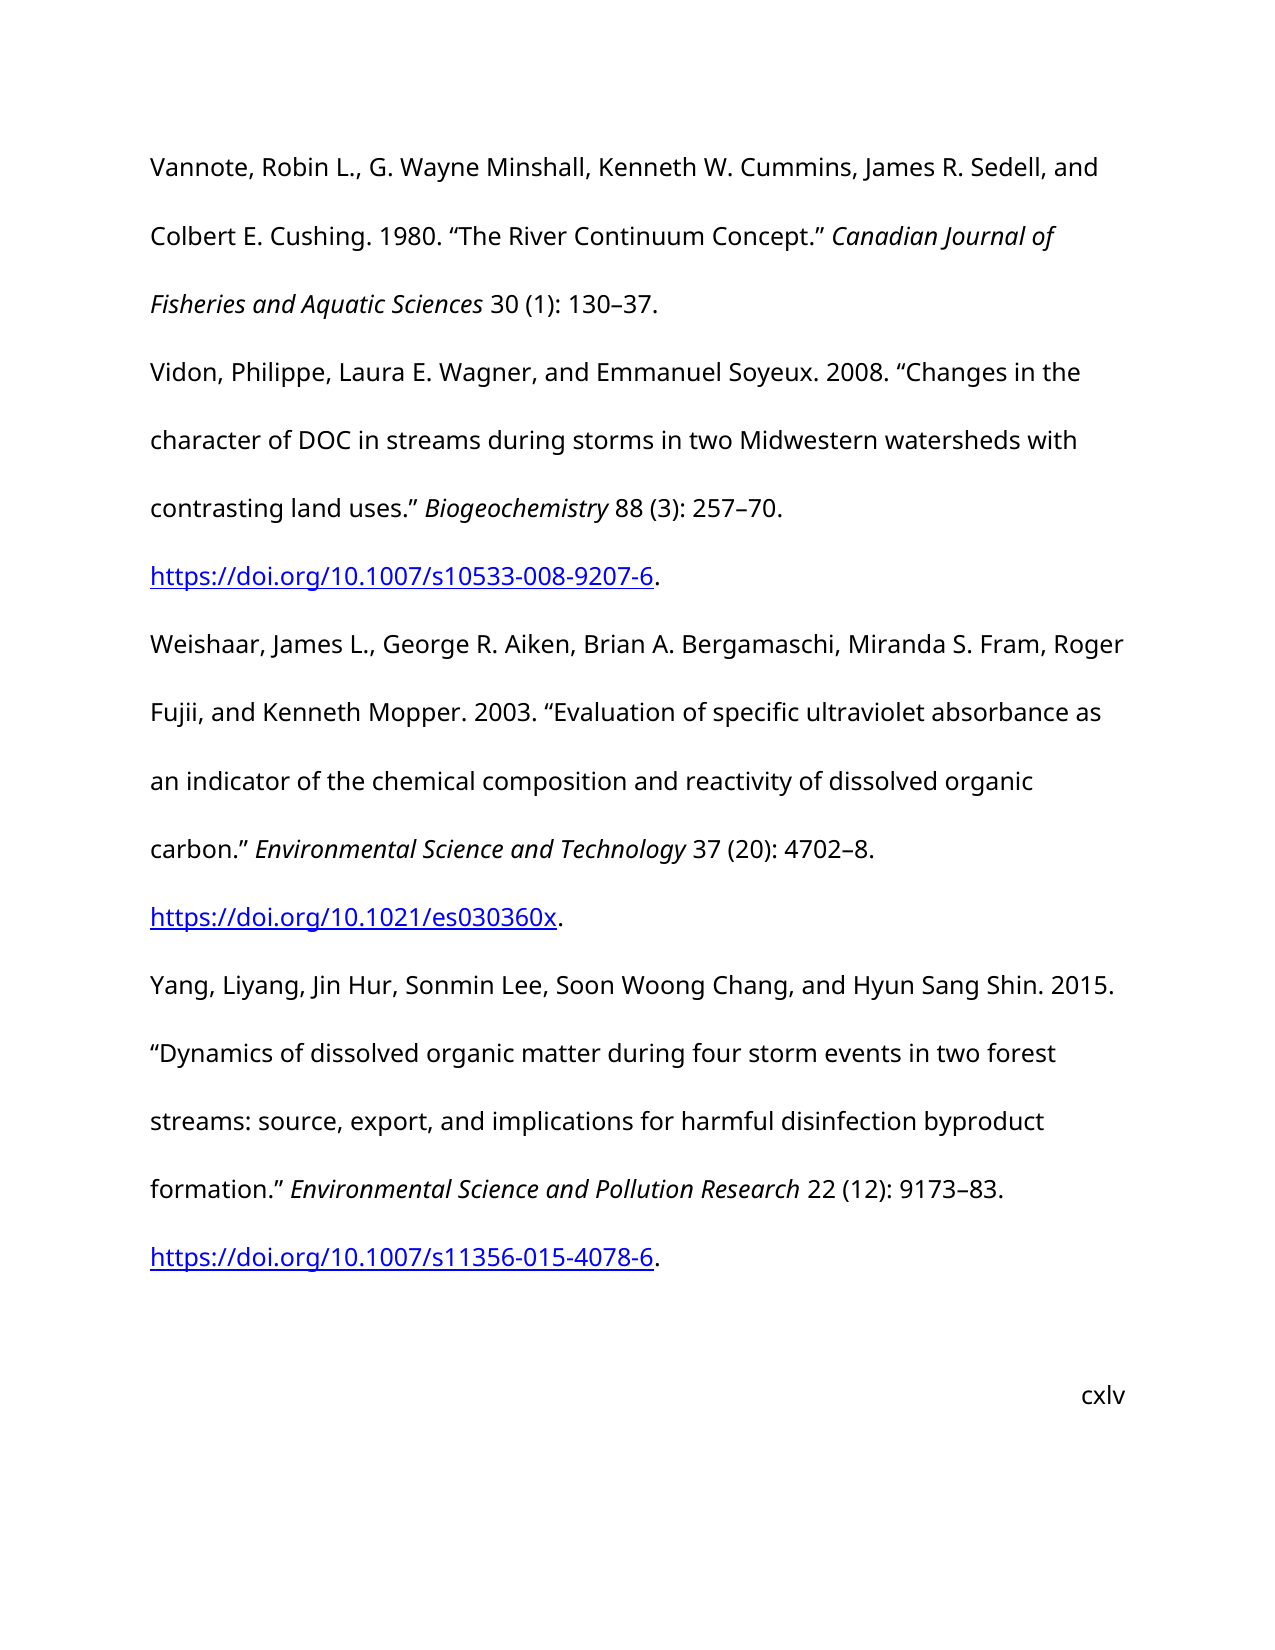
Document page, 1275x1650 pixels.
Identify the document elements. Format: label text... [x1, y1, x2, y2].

text Weishaar, James L., George R. Aiken, Brian A. Bergamaschi, Miranda S. Fram, Roger Fujii, and Kenneth Mopper. 2003. “Evaluation of specific ultraviolet absorbance as an indicator of the chemical composition and reactivity of dissolved organic carbon.” Environmental Science and Technology 37 (20): 4702–8. https://doi.org/10.1021/es030360x. [150, 627, 1125, 933]
text Vidon, Philippe, Laura E. Wagner, and Emmanuel Soyeux. 2008. “Changes in the character of DOC in streams during storms in two Midwestern watersheds with contrasting land uses.” Biogeochemistry 88 (3): 257–70. https://doi.org/10.1007/s10533-008-9207-6. [150, 354, 1125, 593]
text Yang, Liyang, Jin Hur, Sonmin Lee, Soon Woong Chang, and Hyun Sang Shin. 2015. “Dynamics of dissolved organic matter during four storm events in two forest streams: source, export, and implications for harmful disinfection byproduct formation.” Environmental Science and Pollution Research 22 (12): 9173–83. https://doi.org/10.1007/s11356-015-4078-6. [150, 967, 1125, 1274]
text Vannote, Robin L., G. Wayne Minshall, Kenneth W. Cummins, James R. Sedell, and Colbert E. Cushing. 1980. “The River Continuum Concept.” Canadian Journal of Fisheries and Aquatic Sciences 30 (1): 130–37. [150, 150, 1125, 320]
